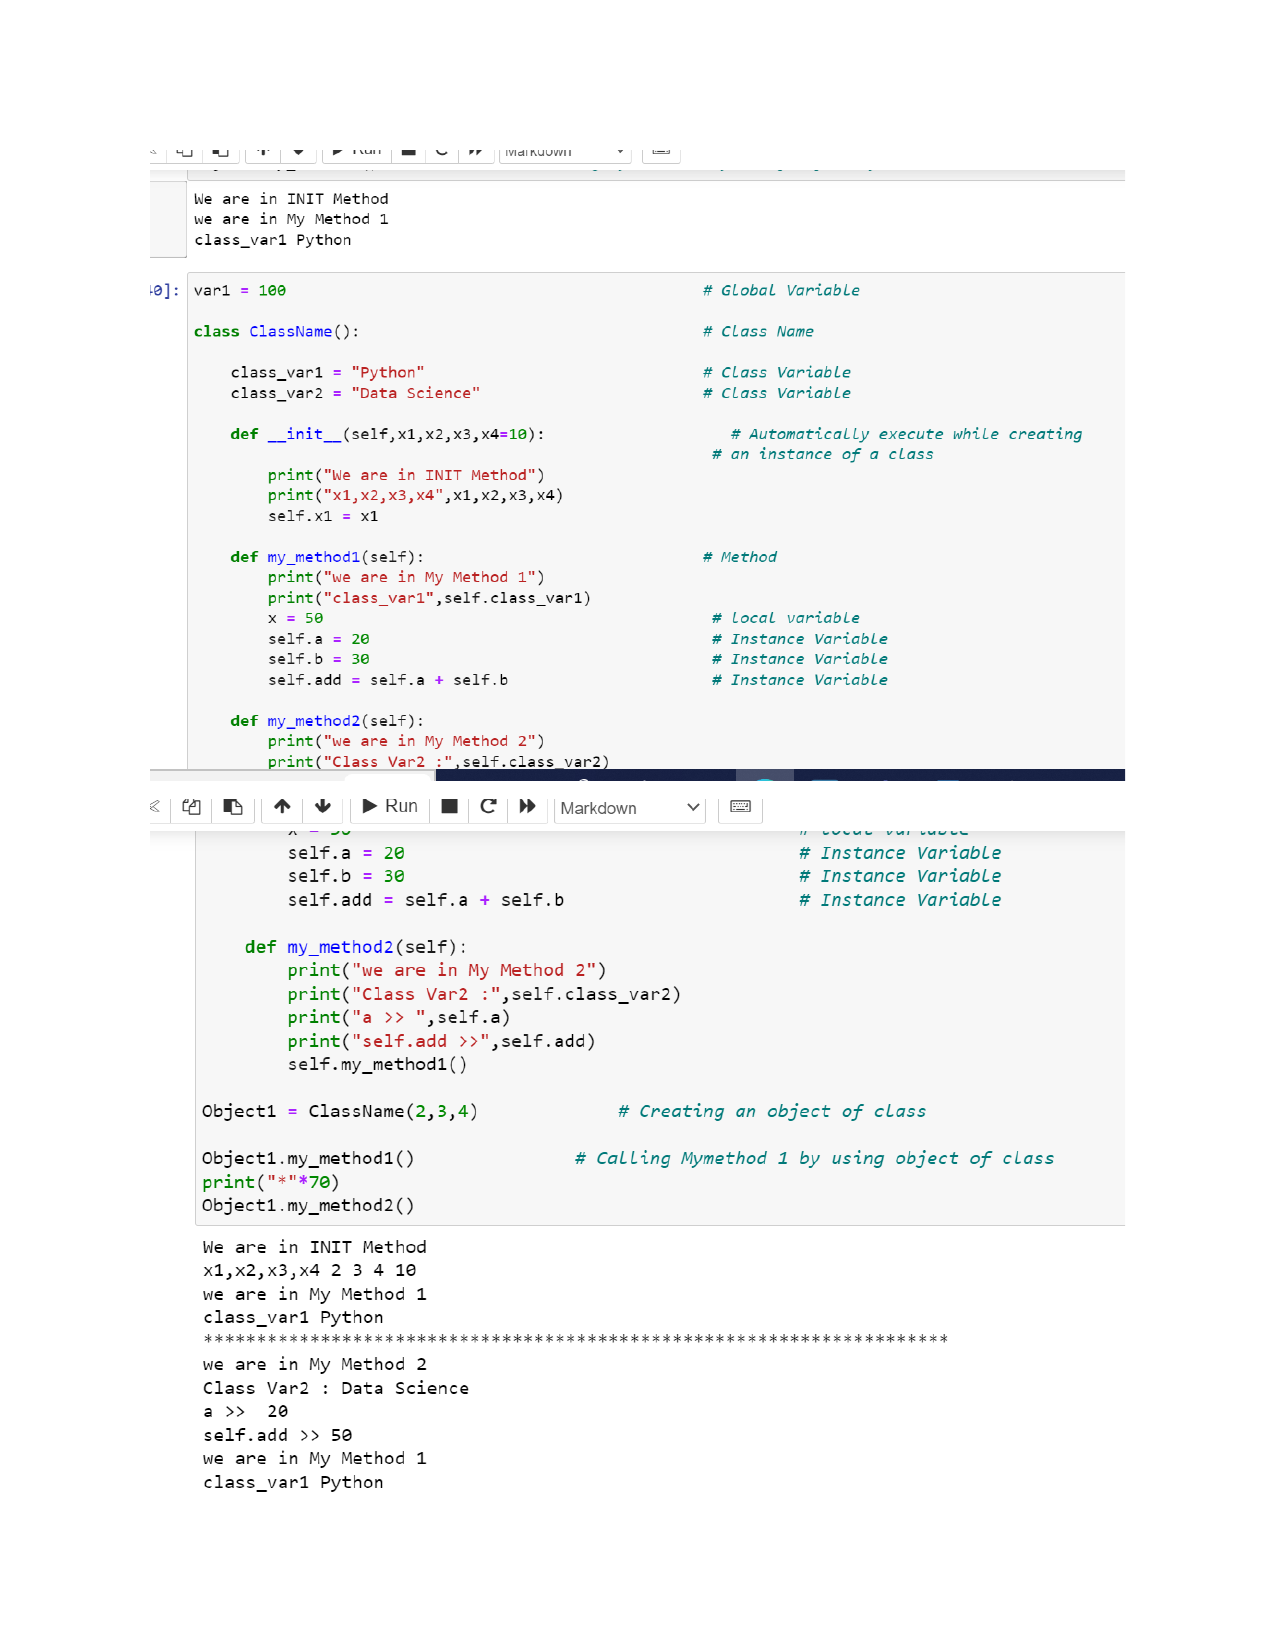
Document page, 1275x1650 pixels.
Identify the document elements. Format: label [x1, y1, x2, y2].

picture [150, 799, 1125, 1499]
picture [150, 150, 1125, 781]
